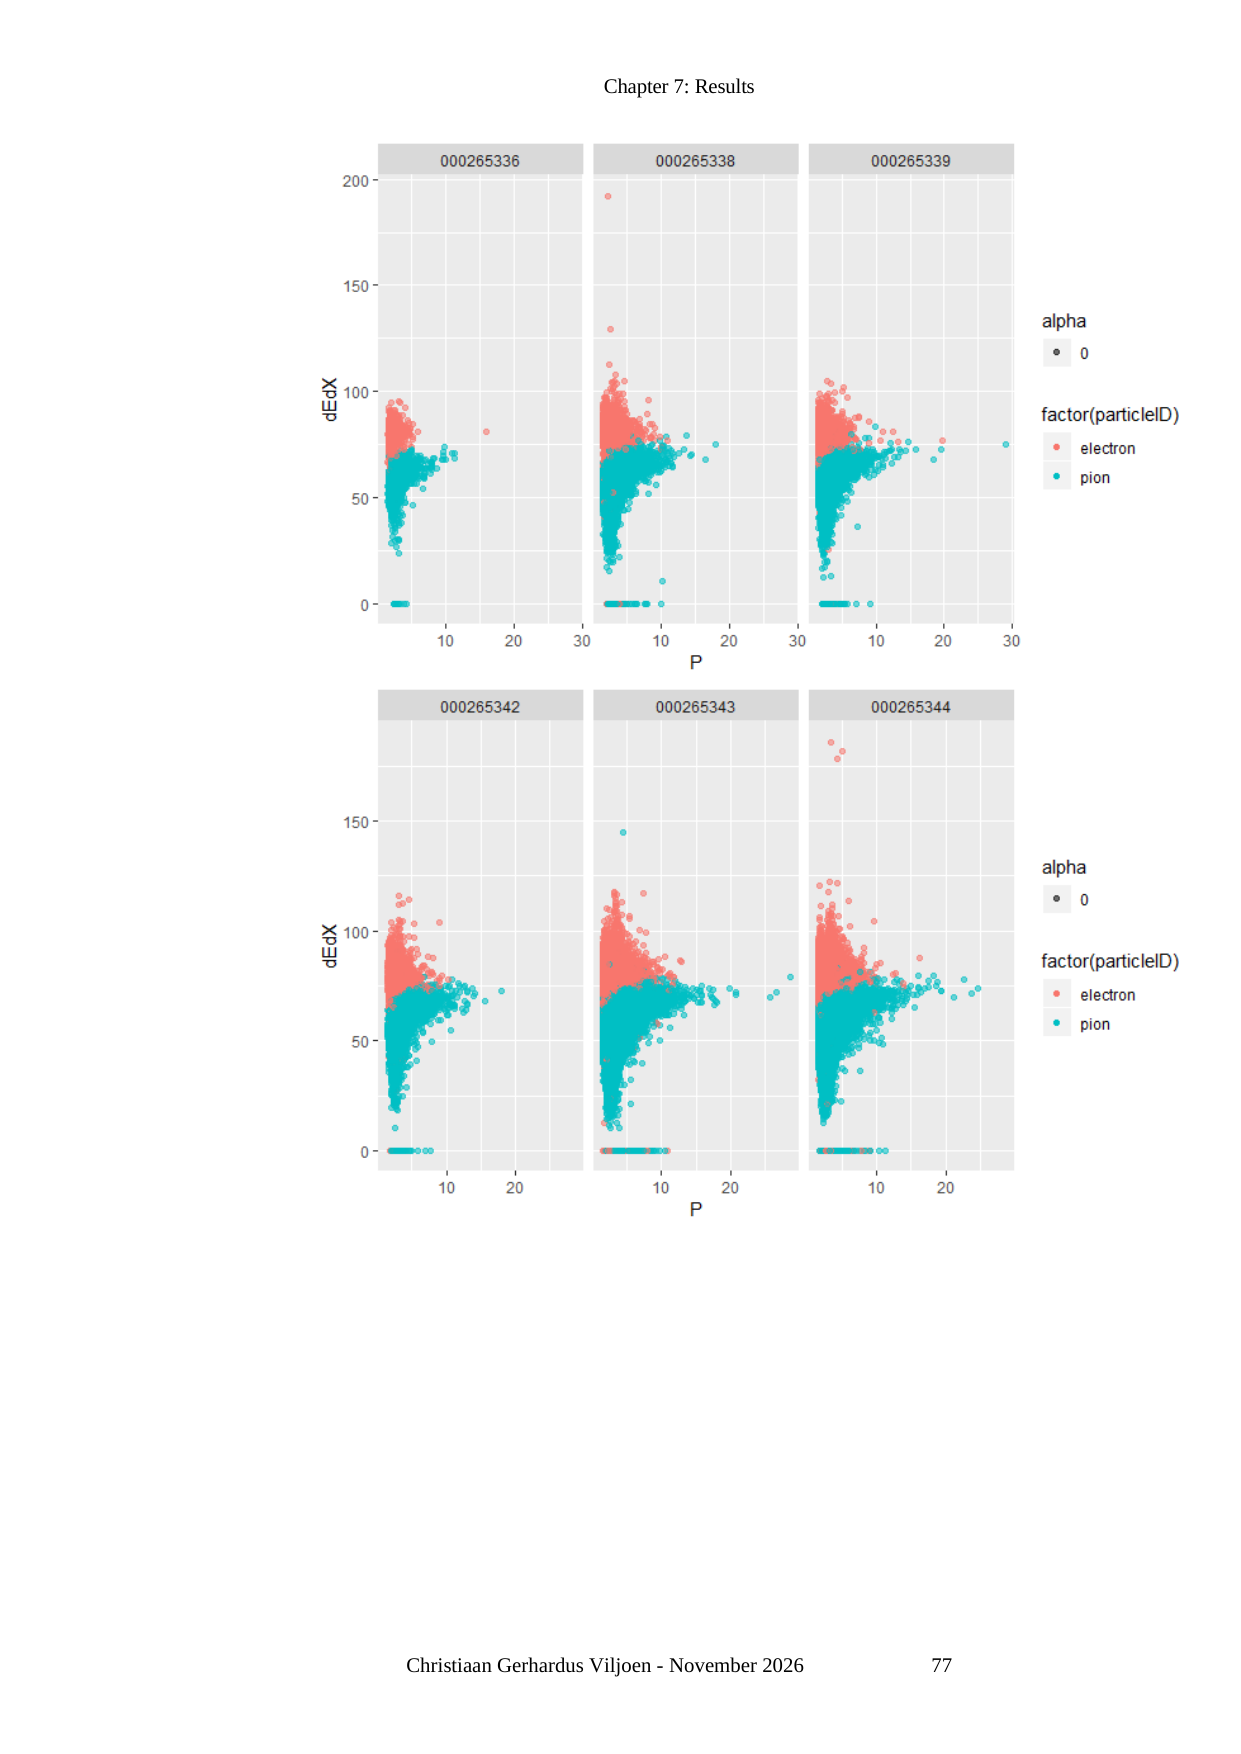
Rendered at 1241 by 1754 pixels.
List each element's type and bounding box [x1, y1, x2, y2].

picture [311, 135, 1198, 1229]
